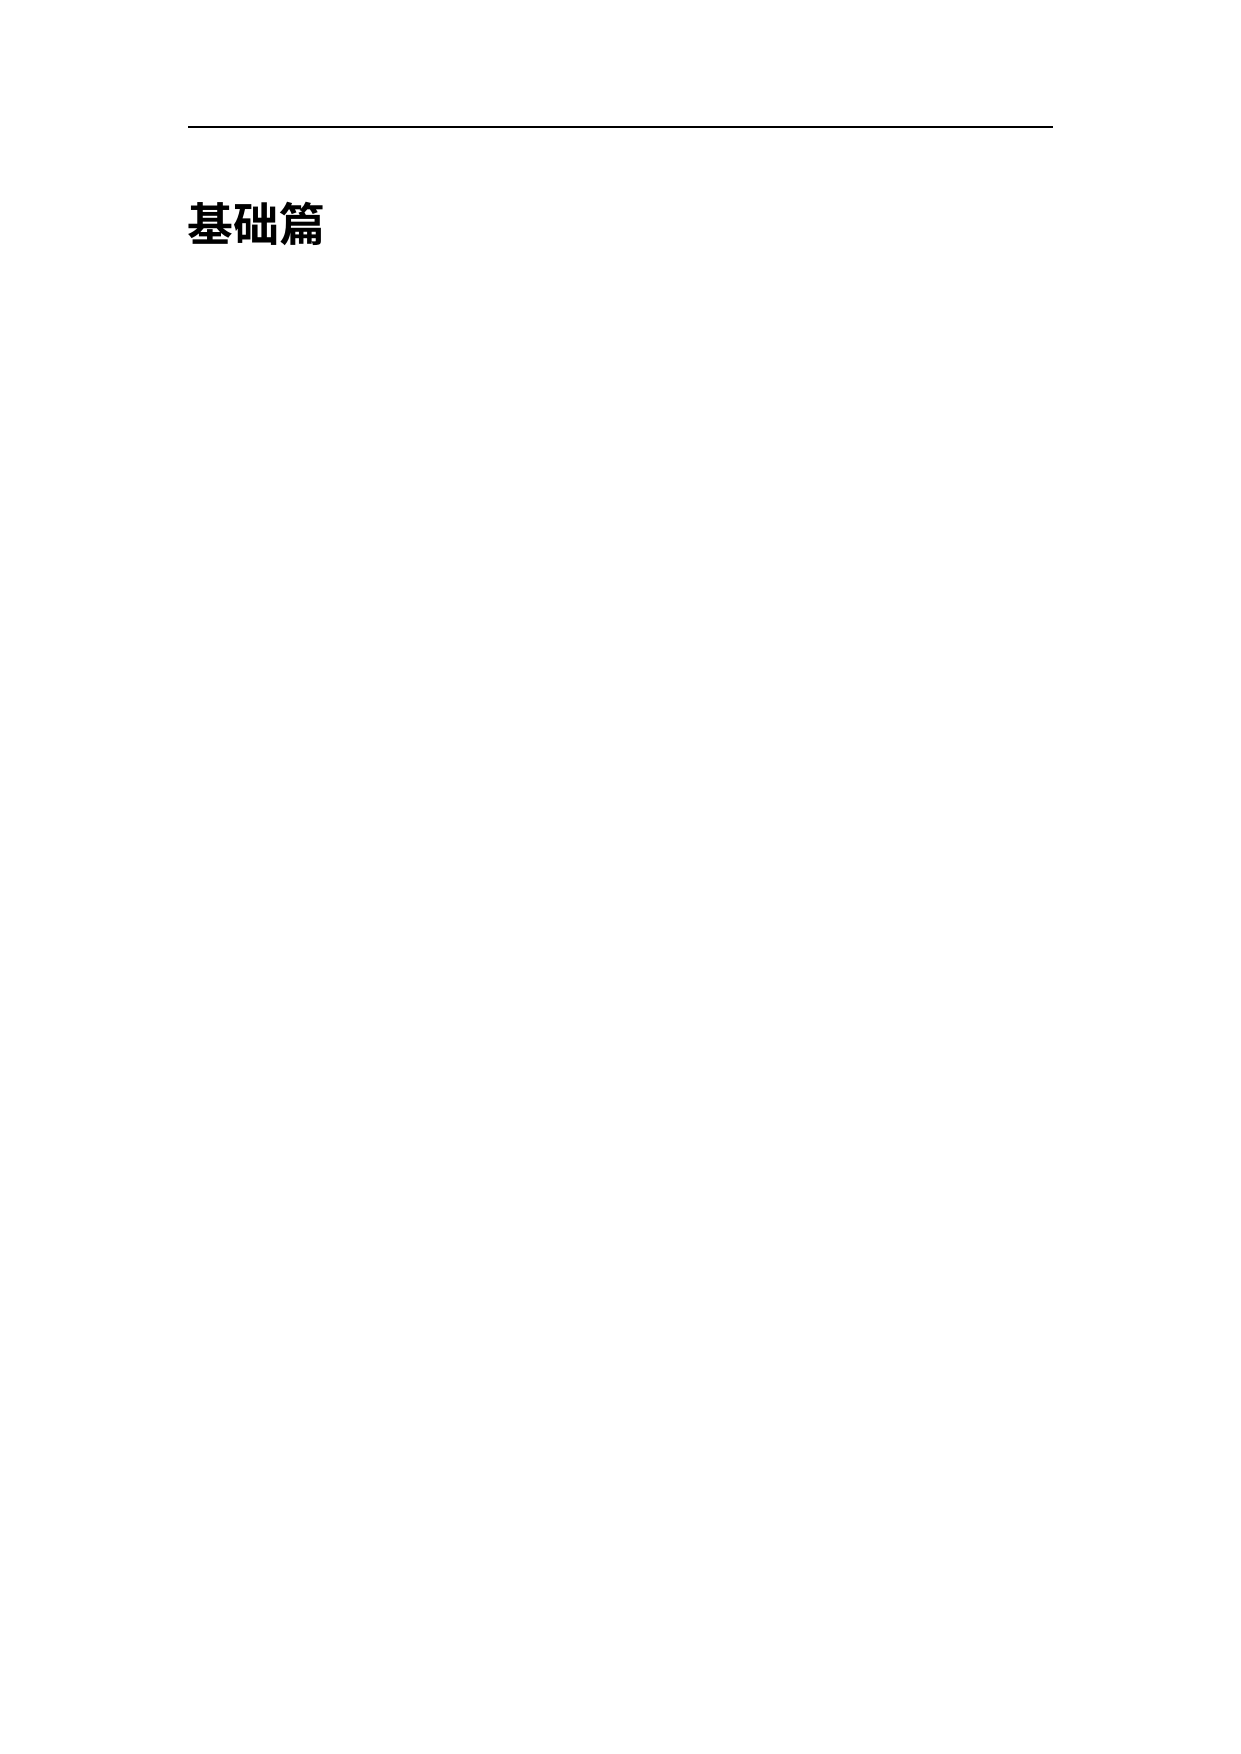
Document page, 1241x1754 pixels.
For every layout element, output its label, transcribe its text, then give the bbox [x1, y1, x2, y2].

subtitle 基础篇 [187, 173, 1053, 270]
